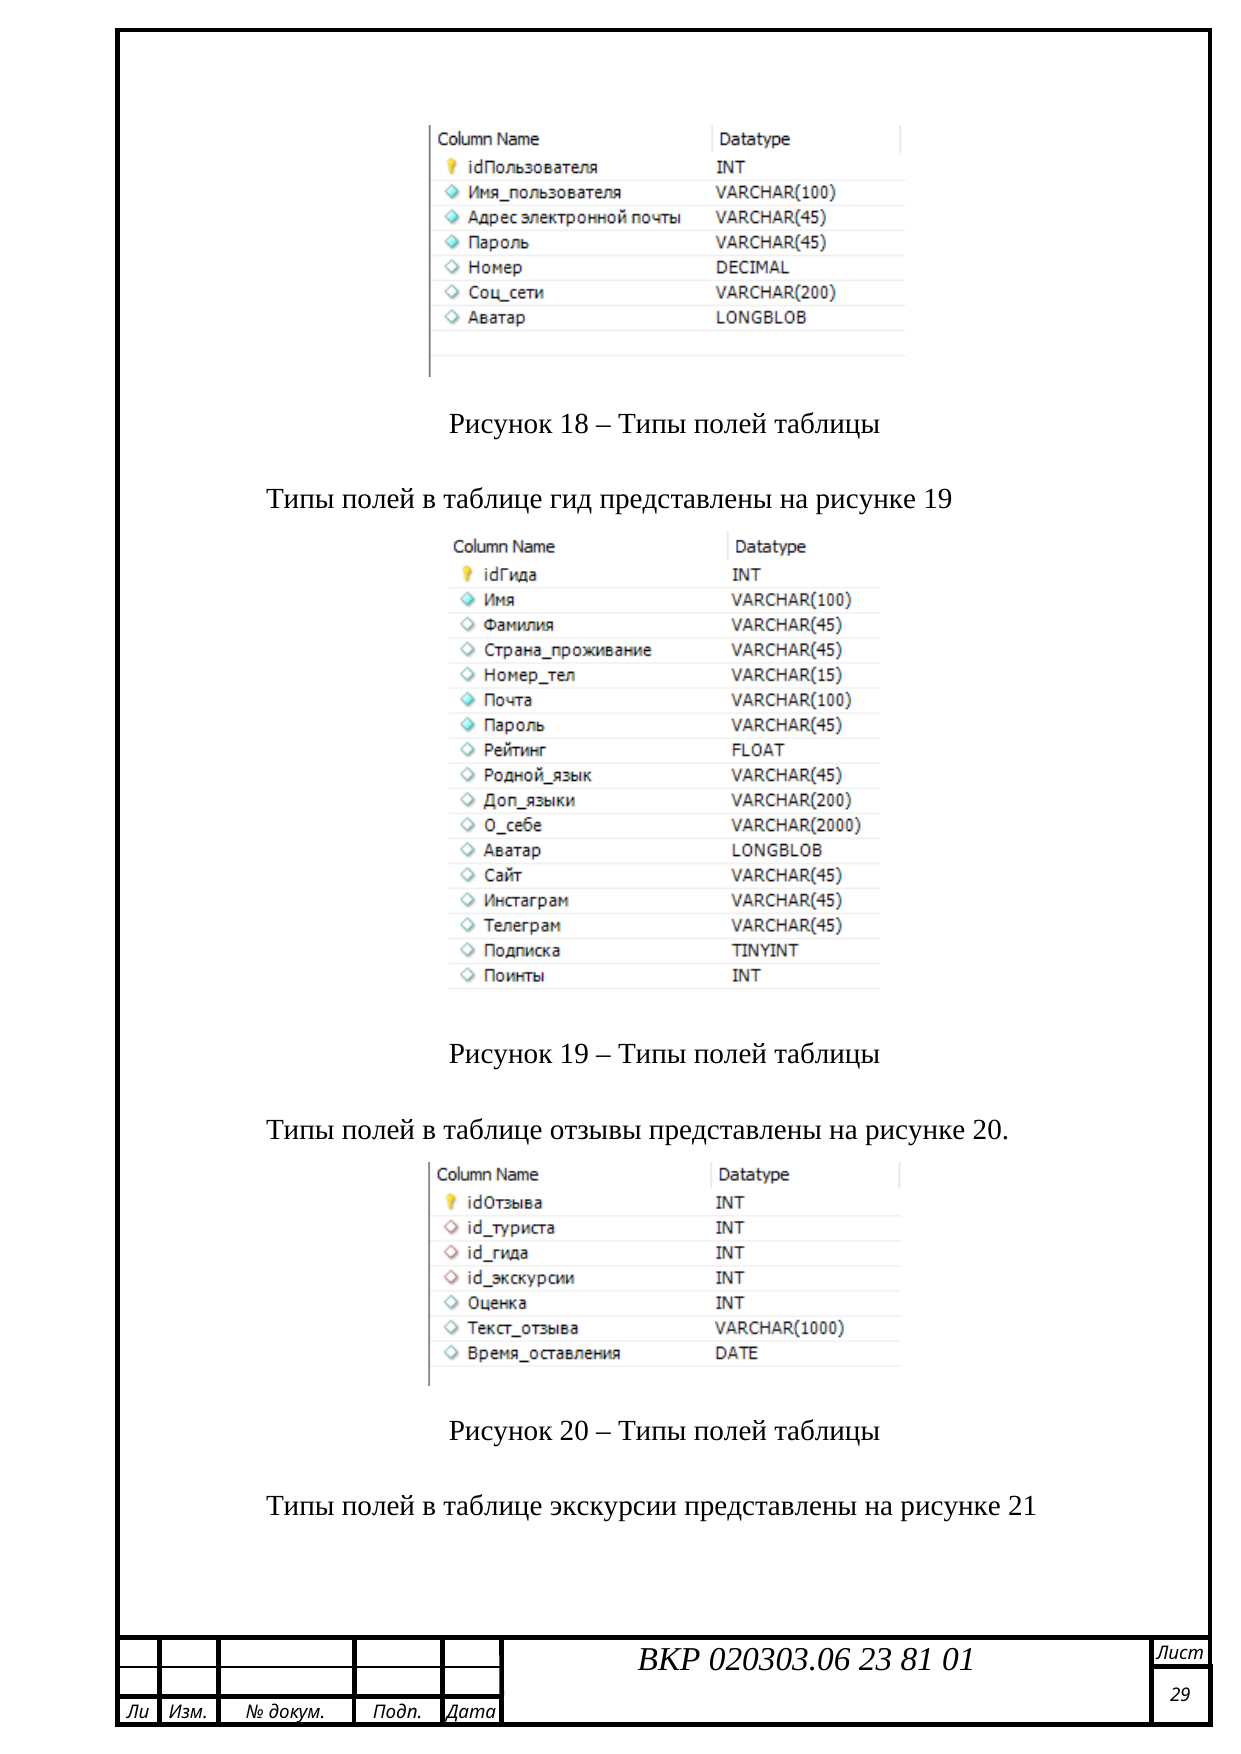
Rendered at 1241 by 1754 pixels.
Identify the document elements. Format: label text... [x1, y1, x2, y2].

text Рисунок 18 – Типы полей таблицы [177, 406, 1152, 439]
picture [448, 531, 880, 1010]
text Рисунок 19 – Типы полей таблицы [177, 1037, 1152, 1070]
picture [427, 1162, 902, 1386]
text Типы полей в таблице экскурсии представлены на рисунке 21 [177, 1488, 1152, 1521]
text Рисунок 20 – Типы полей таблицы [177, 1413, 1152, 1446]
picture [423, 125, 905, 377]
text Типы полей в таблице гид представлены на рисунке 19 [177, 481, 1152, 515]
text Типы полей в таблице отзывы представлены на рисунке 20. [177, 1112, 1152, 1146]
